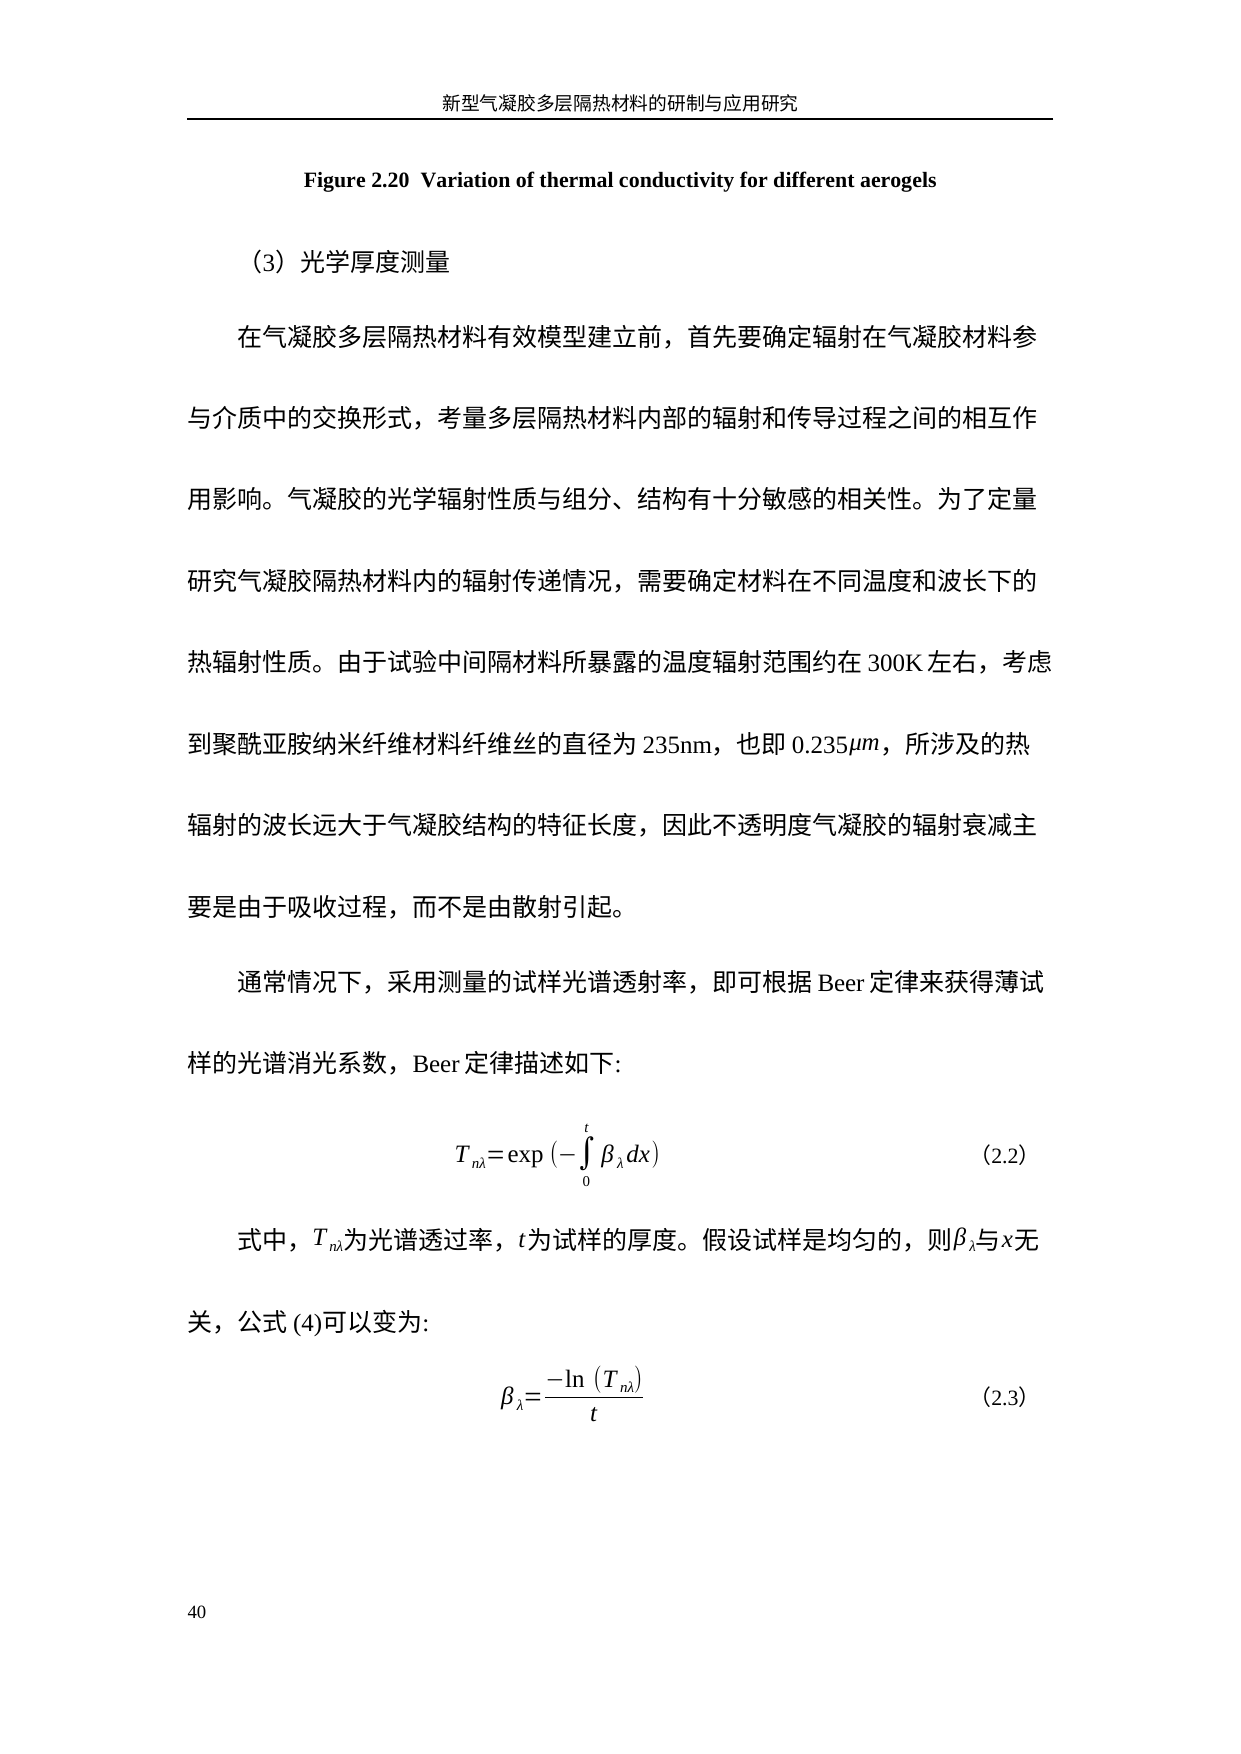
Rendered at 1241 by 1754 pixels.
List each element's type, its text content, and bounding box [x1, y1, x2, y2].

text 式中，为光谱透过率，为试样的厚度。假设试样是均匀的，则与无关，公式 (4)可以变为: [187, 1205, 1053, 1354]
text 在气凝胶多层隔热材料有效模型建立前，首先要确定辐射在气凝胶材料参与介质中的交换形式，考量多层隔热材料内部的辐射和传导过程之间的相互作用影响。气凝胶的光学辐射性质与组分、结构有十分敏感的相关性。为了定量研究气凝胶隔热材料内的辐射传递情况，需要确定材料在不同温度和波长下的热辐射性质。由于试验中间隔材料所暴露的温度辐射范围约在300K左右，考虑到聚酰亚胺纳米纤维材料纤维丝的直径为235nm，也即0.235，所涉及的热辐射的波长远大于气凝胶结构的特征长度，因此不透明度气凝胶的辐射衰减主要是由于吸收过程，而不是由散射引起。 [187, 301, 1053, 939]
table_header （2.3） [907, 1362, 1051, 1429]
text （3）光学厚度测量 [187, 226, 1053, 294]
table_header （2.2） [878, 1103, 1051, 1205]
text 通常情况下，采用测量的试样光谱透射率，即可根据Beer定律来获得薄试样的光谱消光系数，Beer定律描述如下: [187, 947, 1053, 1096]
table_header [187, 1103, 878, 1205]
table_header [187, 1362, 907, 1429]
